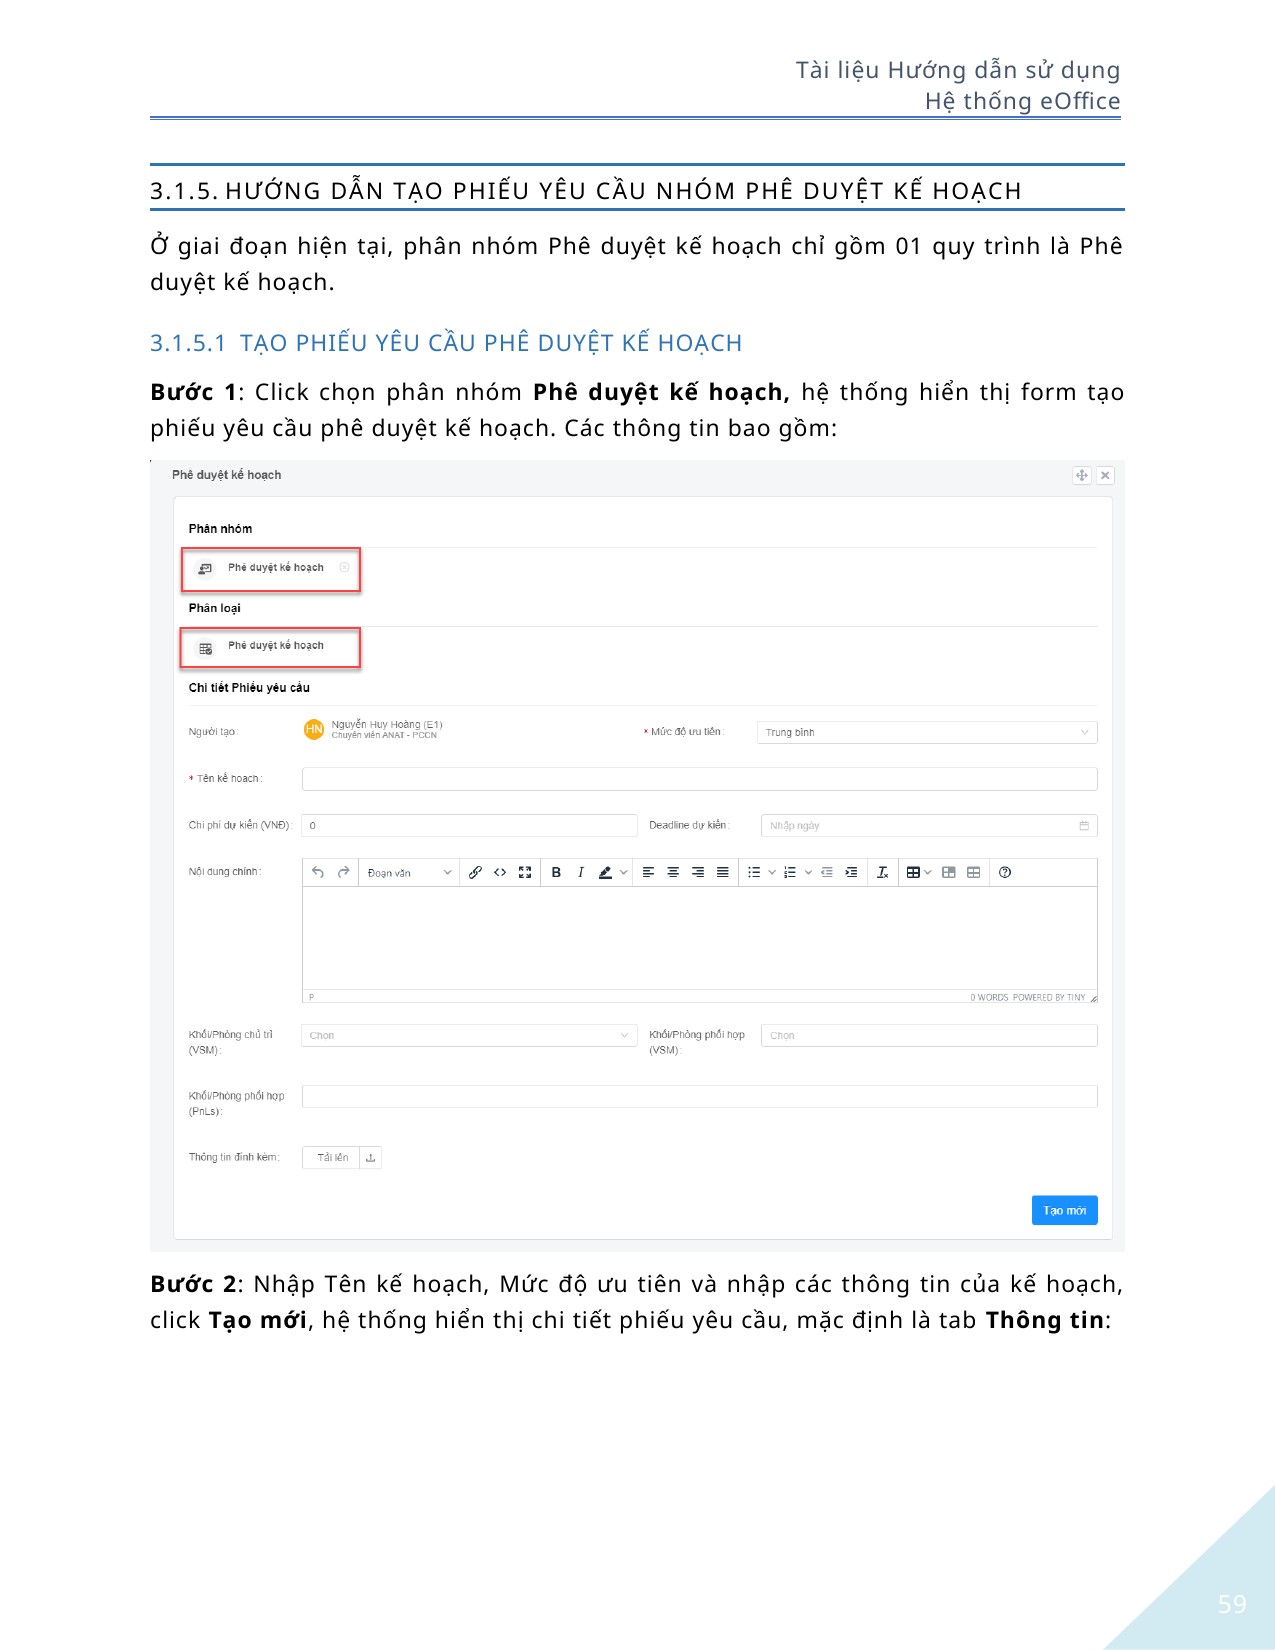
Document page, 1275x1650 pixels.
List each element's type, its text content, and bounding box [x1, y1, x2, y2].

text Bước 1: Click chọn phân nhóm Phê duyệt kế hoạch, hệ thống hiển thị form tạo phiếu yêu cầu phê duyệt kế hoạch. Các thông tin bao gồm: [150, 376, 1125, 443]
text Bước 2: Nhập Tên kế hoạch, Mức độ ưu tiên và nhập các thông tin của kế hoạch, click Tạo mới, hệ thống hiển thị chi tiết phiếu yêu cầu, mặc định là tab Thông tin: [150, 1268, 1125, 1336]
subtitle Tạo phiếu yêu cầu Phê duyệt kế hoạch [150, 327, 1125, 358]
text Ở giai đoạn hiện tại, phân nhóm Phê duyệt kế hoạch chỉ gồm 01 quy trình là Phê duyệt kế hoạch. [150, 230, 1125, 297]
subtitle Hướng dẫn tạo phiếu yêu cầu nhóm Phê duyệt kế hoạch [150, 166, 1125, 208]
picture [150, 460, 1125, 1252]
